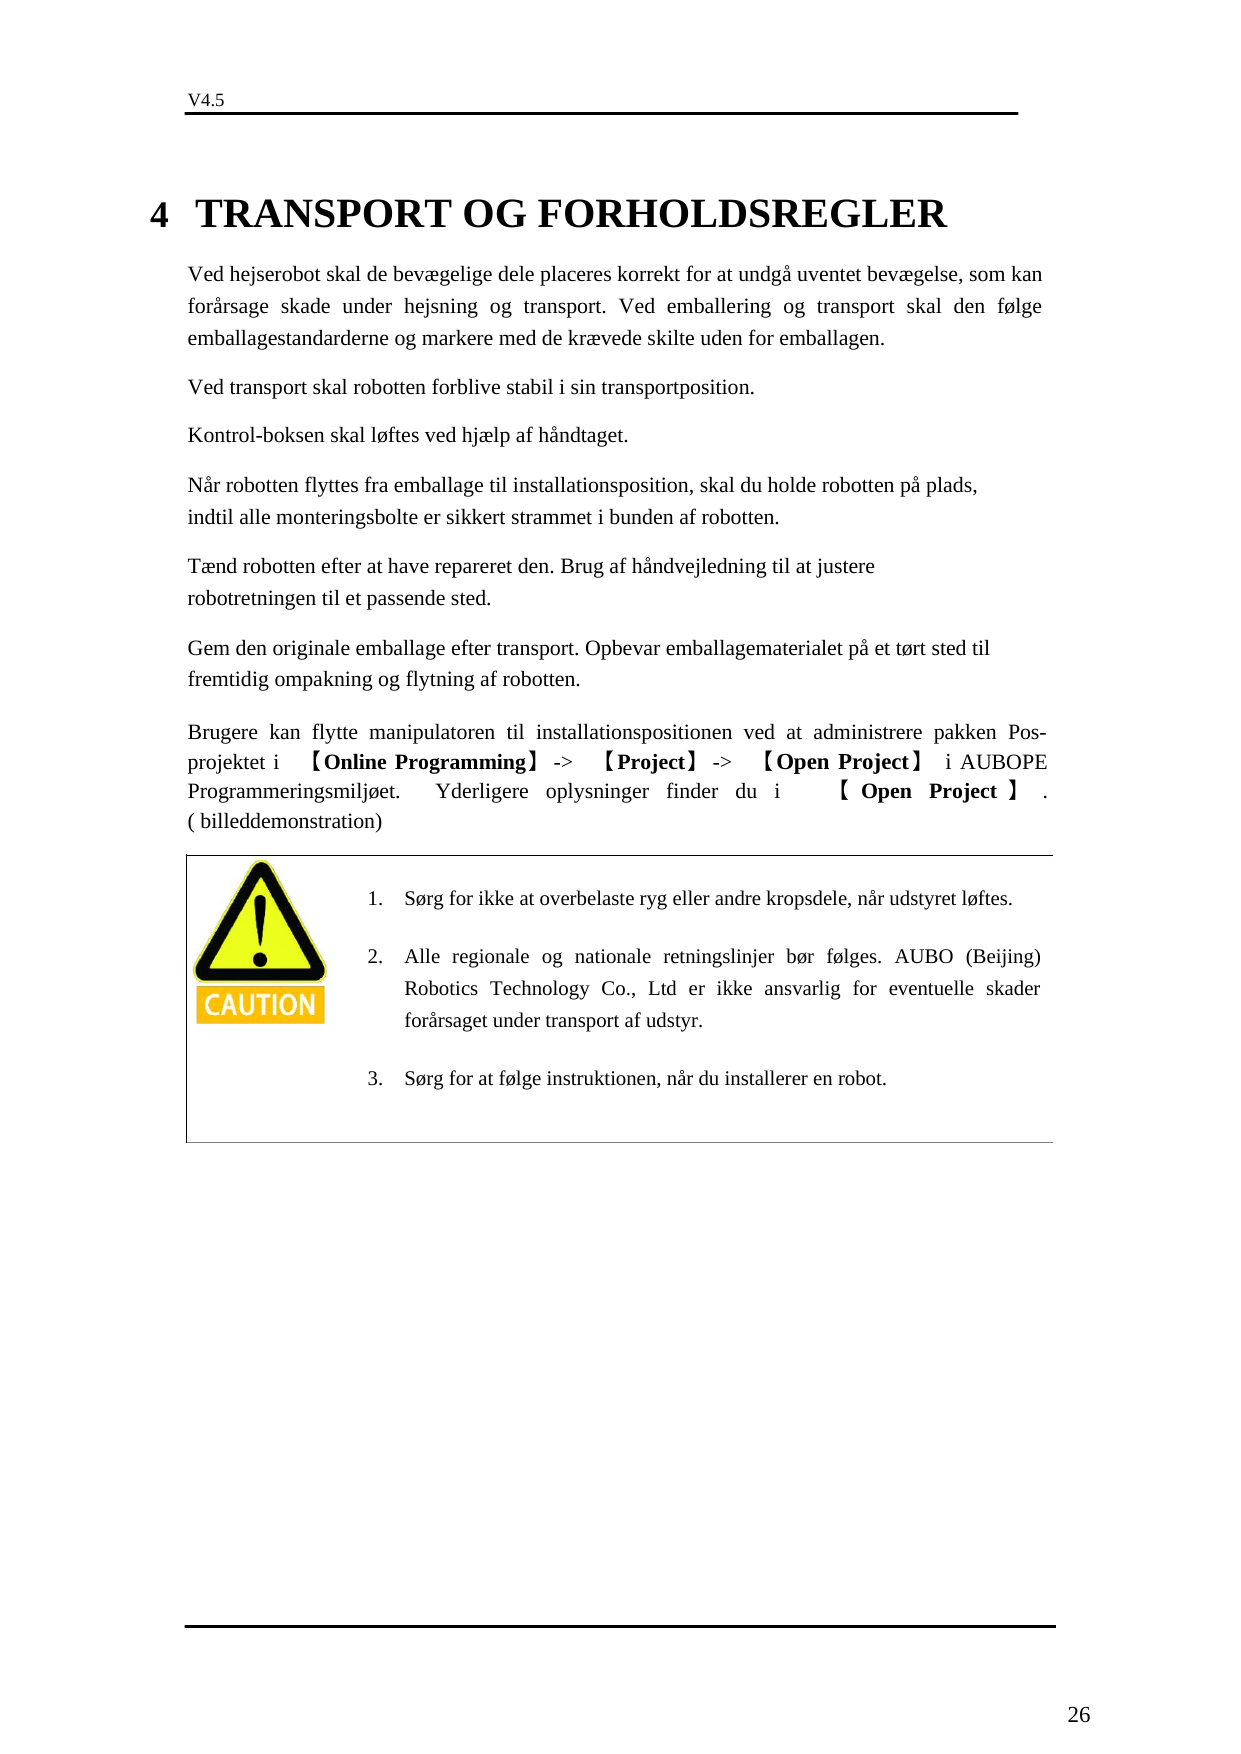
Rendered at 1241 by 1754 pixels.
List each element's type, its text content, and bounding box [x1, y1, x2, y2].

text Brugere kan flytte manipulatoren til installationspositionen ved at administrere pakken Pos-projektet i 【Online Programming】-> 【Project】-> 【Open Project】 i AUBOPE Programmeringsmiljøet. Yderligere oplysninger finder du i 【Open Project】.( billeddemonstration) [187, 716, 1048, 834]
text Gem den originale emballage efter transport. Opbevar emballagematerialet på et tørt sted til fremtidig ompakning og flytning af robotten. [187, 634, 1021, 691]
list Alle regionale og nationale retningslinjer bør følges. AUBO (Beijing) Robotics Technology Co., Ltd er ikke ansvarlig for eventuelle skader forårsaget under transport af udstyr. [367, 944, 1042, 1032]
text V4.5 [187, 89, 1090, 110]
list Sørg for at følge instruktionen, når du installerer en robot. [367, 1066, 1090, 1090]
text Tænd robotten efter at have repareret den. Brug af håndvejledning til at justere robotretningen til et passende sted. [187, 553, 1004, 610]
picture [185, 854, 1053, 1143]
text Når robotten flyttes fra emballage til installationsposition, skal du holde robotten på plads, indtil alle monteringsbolte er sikkert strammet i bunden af robotten. [187, 472, 989, 529]
text Ved hejserobot skal de bevægelige dele placeres korrekt for at undgå uventet bevægelse, som kan forårsage skade under hejsning og transport. Ved emballering og transport skal den følge emballagestandarderne og markere med de krævede skilte uden for emballagen. [187, 261, 1044, 350]
subtitle TRANSPORT OG FORHOLDSREGLER [150, 188, 1090, 236]
text Ved transport skal robotten forblive stabil i sin transportposition. [187, 374, 1090, 399]
list Sørg for ikke at overbelaste ryg eller andre kropsdele, når udstyret løftes. [367, 886, 1039, 910]
text Kontrol-boksen skal løftes ved hjælp af håndtaget. [187, 422, 1090, 448]
